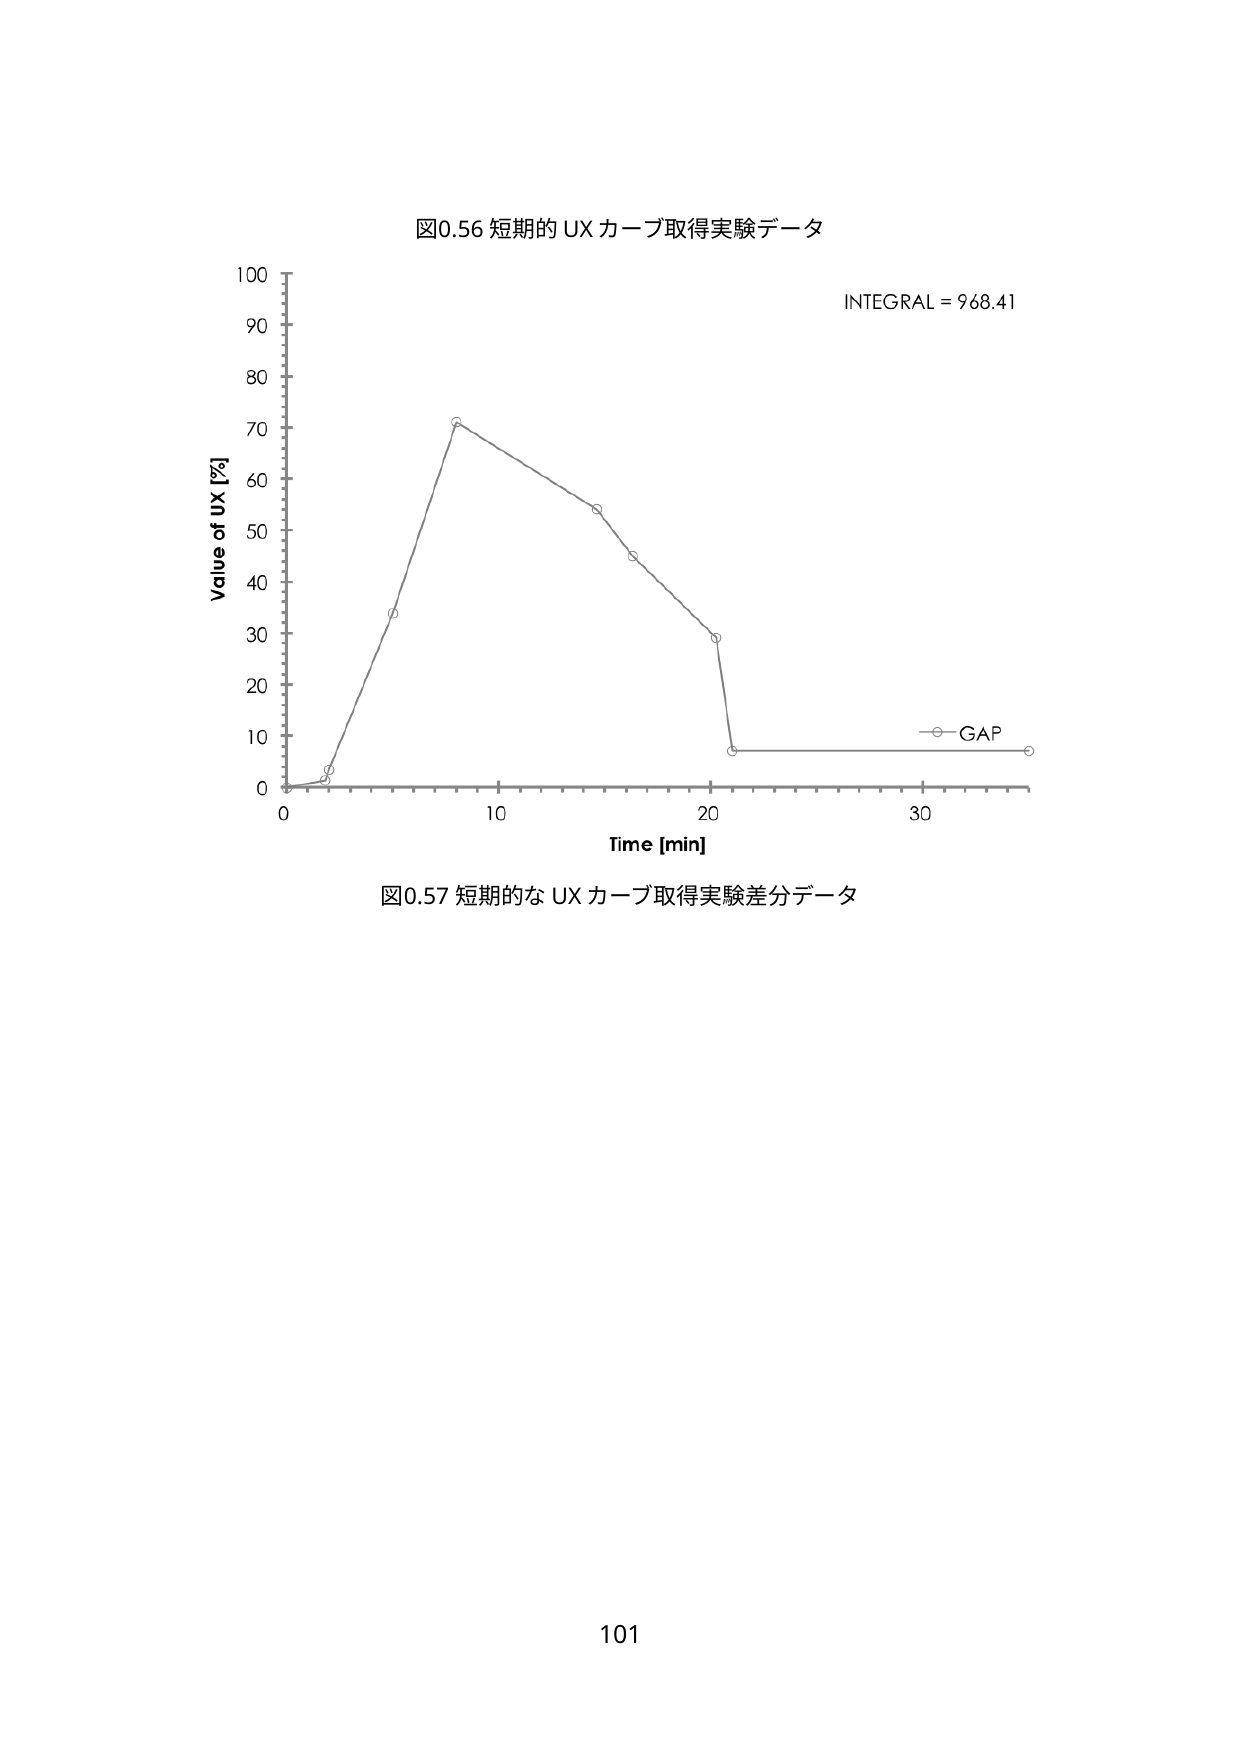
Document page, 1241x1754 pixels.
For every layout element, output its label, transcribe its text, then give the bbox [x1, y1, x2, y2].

picture [177, 248, 1063, 861]
